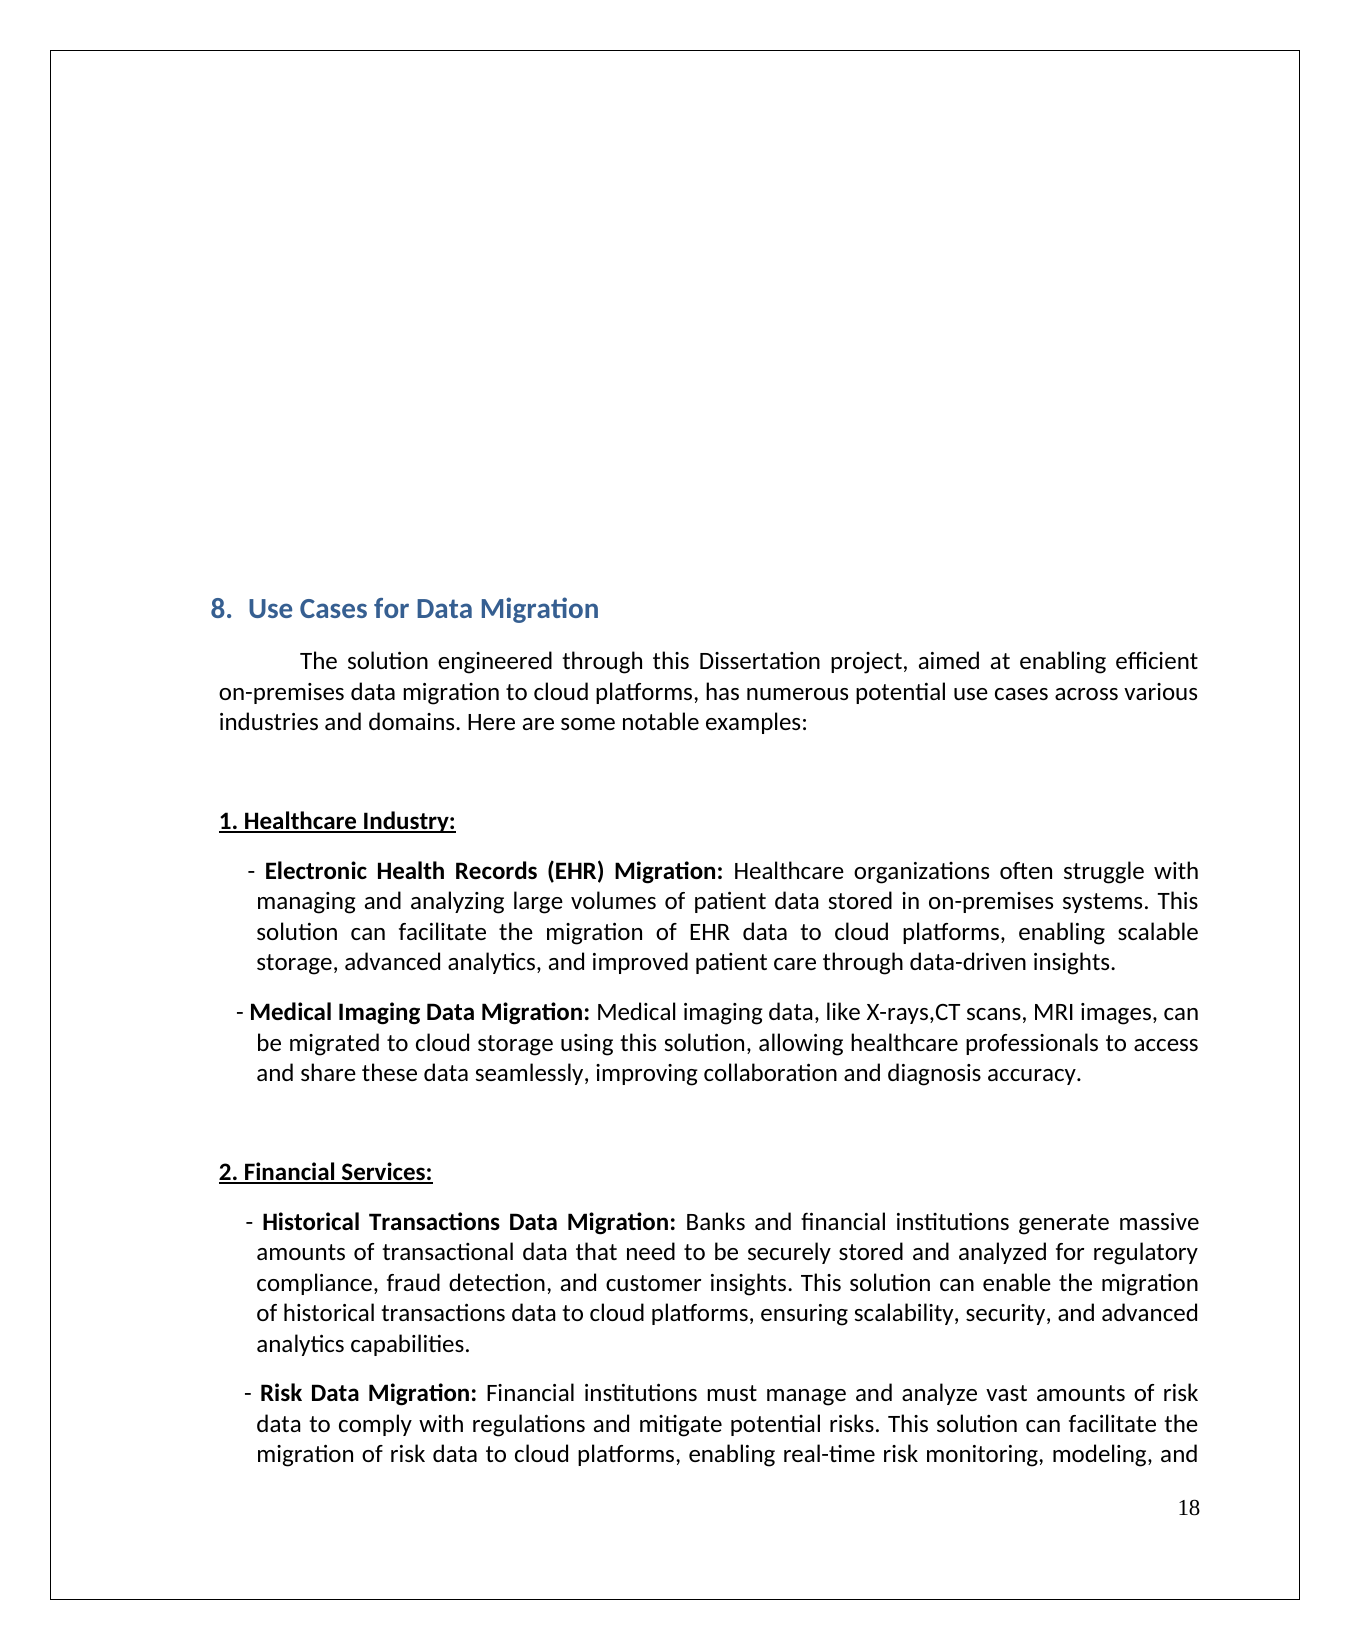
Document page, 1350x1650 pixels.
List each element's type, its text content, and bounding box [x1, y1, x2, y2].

subtitle Use Cases for Data Migration [210, 591, 1200, 626]
subtitle 2. Financial Services: [219, 1156, 1200, 1187]
subtitle - Medical Imaging Data Migration: Medical imaging data, like X-rays,CT scans, MRI images, can be migrated to cloud storage using this solution, allowing healthcare professionals to access and share these data seamlessly, improving collaboration and diagnosis accuracy. [219, 996, 1200, 1088]
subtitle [219, 1378, 1200, 1469]
subtitle 1. Healthcare Industry: [219, 805, 1200, 836]
subtitle - Historical Transactions Data Migration: Banks and financial institutions generate massive amounts of transactional data that need to be securely stored and analyzed for regulatory compliance, fraud detection, and customer insights. This solution can enable the migration of historical transactions data to cloud platforms, ensuring scalability, security, and advanced analytics capabilities. [219, 1206, 1200, 1358]
subtitle The solution engineered through this Dissertation project, aimed at enabling efficient on-premises data migration to cloud platforms, has numerous potential use cases across various industries and domains. Here are some notable examples: [181, 645, 1200, 737]
subtitle - Electronic Health Records (EHR) Migration: Healthcare organizations often struggle with managing and analyzing large volumes of patient data stored in on-premises systems. This solution can facilitate the migration of EHR data to cloud platforms, enabling scalable storage, advanced analytics, and improved patient care through data-driven insights. [219, 855, 1200, 977]
